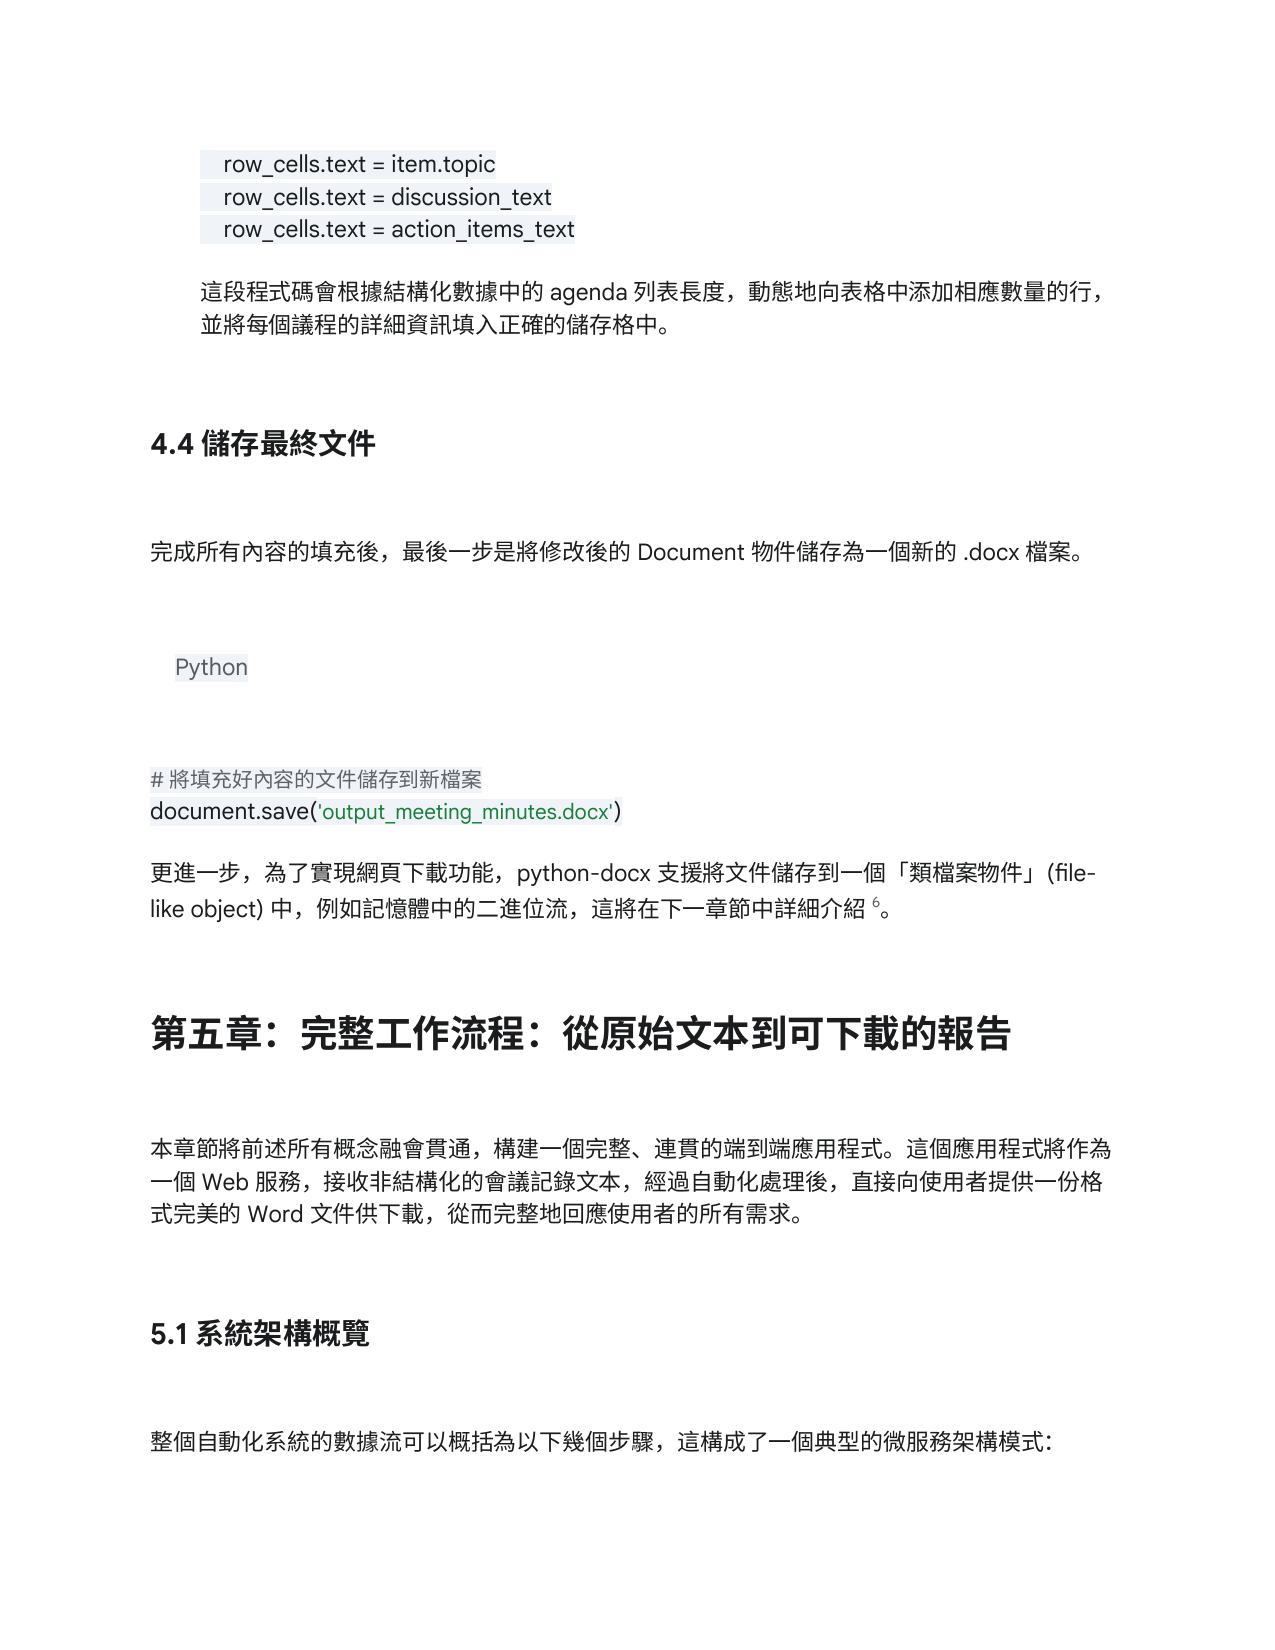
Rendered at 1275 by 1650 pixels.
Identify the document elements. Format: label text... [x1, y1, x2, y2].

text 整個自動化系統的數據流可以概括為以下幾個步驟，這構成了一個典型的微服務架構模式： [150, 1428, 1125, 1456]
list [162, 150, 1125, 339]
subtitle 5.1 系統架構概覽 [150, 1316, 1125, 1352]
text 更進一步，為了實現網頁下載功能，python-docx 支援將文件儲存到一個「類檔案物件」(file-like object) 中，例如記憶體中的二進位流，這將在下一章節中詳細介紹 6。 [150, 860, 1125, 924]
text # 將填充好內容的文件儲存到新檔案 document.save('output_meeting_minutes.docx') [150, 767, 1125, 856]
text 本章節將前述所有概念融會貫通，構建一個完整、連貫的端到端應用程式。這個應用程式將作為一個 Web 服務，接收非結構化的會議記錄文本，經過自動化處理後，直接向使用者提供一份格式完美的 Word 文件供下載，從而完整地回應使用者的所有需求。 [150, 1135, 1125, 1229]
subtitle 4.4 儲存最終文件 [150, 426, 1125, 463]
text 完成所有內容的填充後，最後一步是將修改後的 Document 物件儲存為一個新的 .docx 檔案。 [150, 538, 1125, 567]
text Python [175, 653, 1112, 682]
subtitle 第五章：完整工作流程：從原始文本到可下載的報告 [150, 1011, 1125, 1058]
